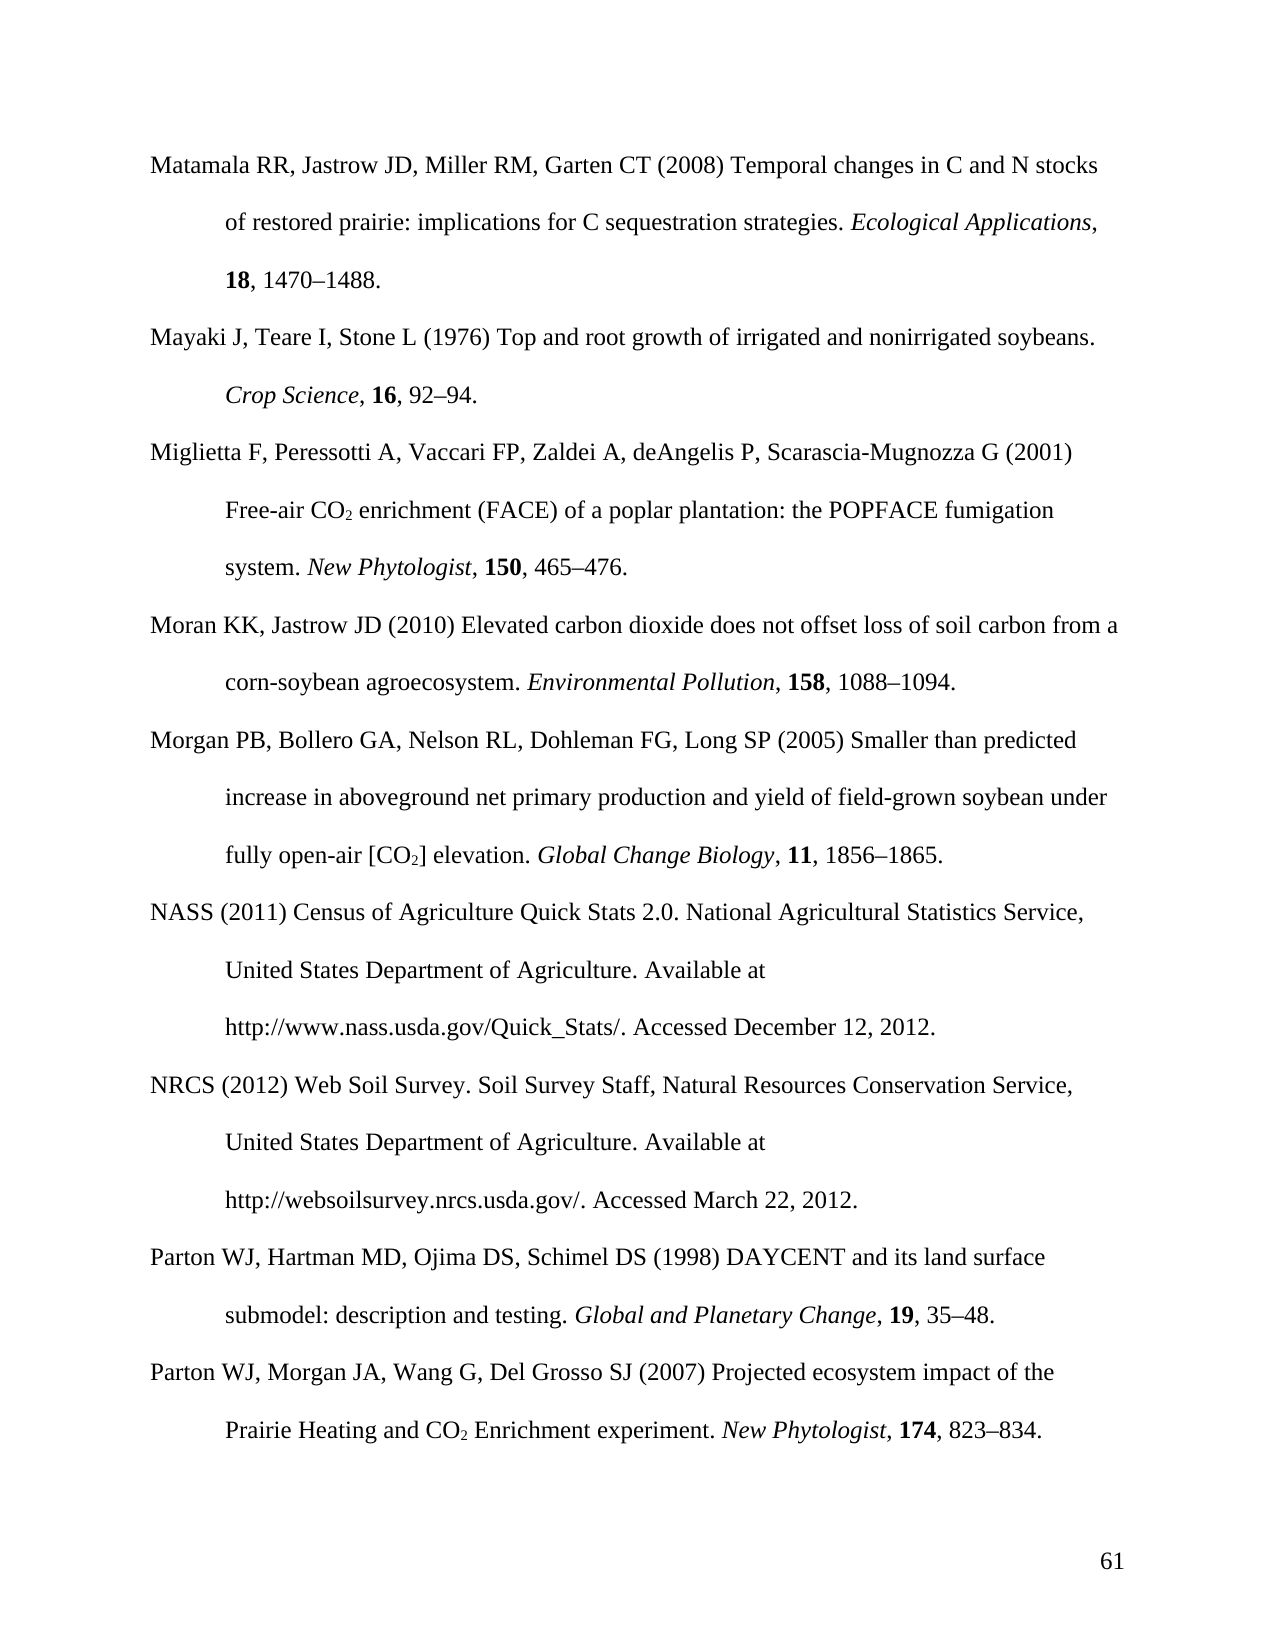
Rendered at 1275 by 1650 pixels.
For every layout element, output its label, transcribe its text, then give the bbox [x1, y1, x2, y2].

text Miglietta F, Peressotti A, Vaccari FP, Zaldei A, deAngelis P, Scarascia-Mugnozza G (2001) Free-air CO2 enrichment (FACE) of a poplar plantation: the POPFACE fumigation system. New Phytologist, 150, 465–476. [150, 437, 1125, 581]
text NASS (2011) Census of Agriculture Quick Stats 2.0. National Agricultural Statistics Service, United States Department of Agriculture. Available at http://www.nass.usda.gov/Quick_Stats/. Accessed December 12, 2012. [150, 897, 1125, 1041]
text Morgan PB, Bollero GA, Nelson RL, Dohleman FG, Long SP (2005) Smaller than predicted increase in aboveground net primary production and yield of field-grown soybean under fully open-air [CO2] elevation. Global Change Biology, 11, 1856–1865. [150, 725, 1125, 869]
text Mayaki J, Teare I, Stone L (1976) Top and root growth of irrigated and nonirrigated soybeans. Crop Science, 16, 92–94. [150, 322, 1125, 409]
text Matamala RR, Jastrow JD, Miller RM, Garten CT (2008) Temporal changes in C and N stocks of restored prairie: implications for C sequestration strategies. Ecological Applications, 18, 1470–1488. [150, 150, 1125, 294]
text Parton WJ, Hartman MD, Ojima DS, Schimel DS (1998) DAYCENT and its land surface submodel: description and testing. Global and Planetary Change, 19, 35–48. [150, 1242, 1125, 1329]
text Parton WJ, Morgan JA, Wang G, Del Grosso SJ (2007) Projected ecosystem impact of the Prairie Heating and CO2 Enrichment experiment. New Phytologist, 174, 823–834. [150, 1357, 1125, 1444]
text NRCS (2012) Web Soil Survey. Soil Survey Staff, Natural Resources Conservation Service, United States Department of Agriculture. Available at http://websoilsurvey.nrcs.usda.gov/. Accessed March 22, 2012. [150, 1070, 1125, 1214]
text Moran KK, Jastrow JD (2010) Elevated carbon dioxide does not offset loss of soil carbon from a corn-soybean agroecosystem. Environmental Pollution, 158, 1088–1094. [150, 610, 1125, 696]
